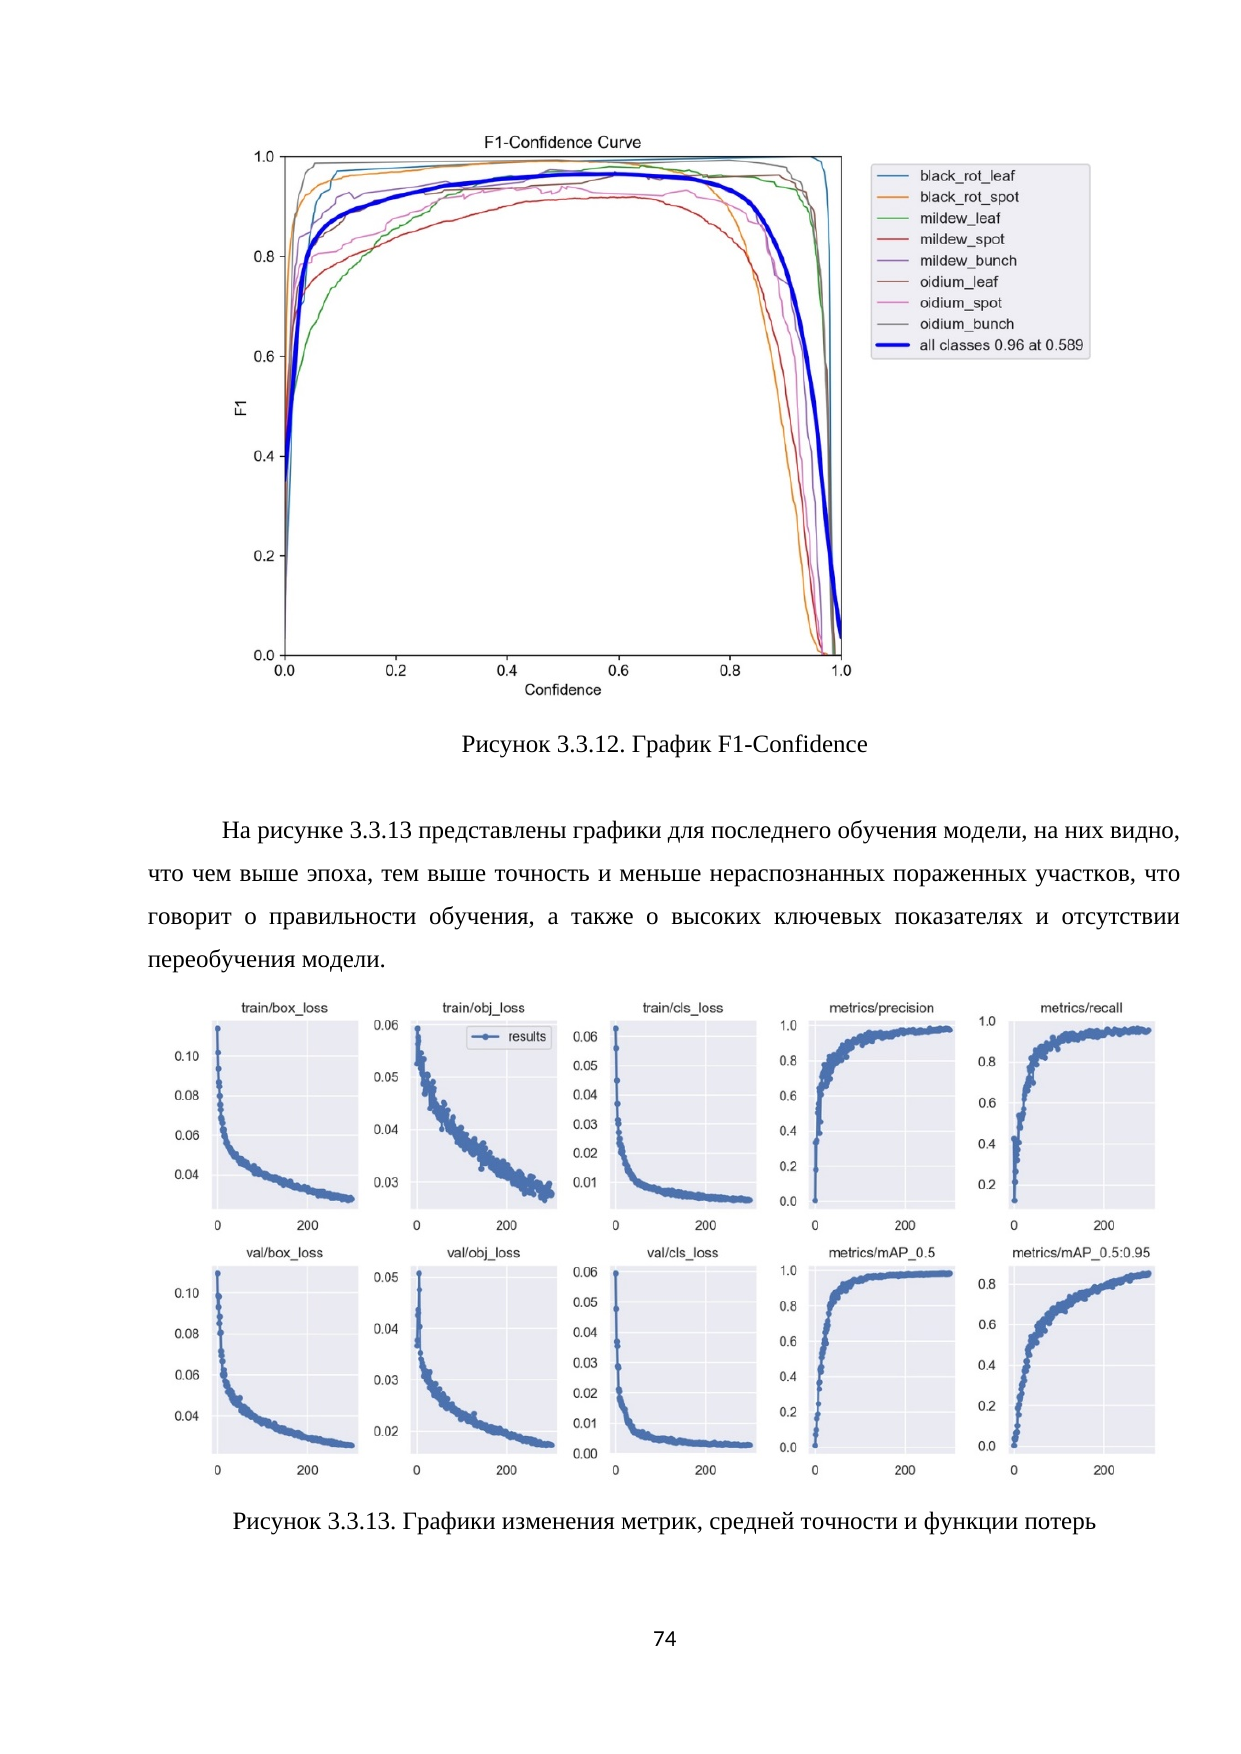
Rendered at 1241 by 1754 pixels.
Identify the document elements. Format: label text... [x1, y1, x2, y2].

text Рисунок 3.3.13. Графики изменения метрик, средней точности и функции потерь [148, 1506, 1181, 1534]
text На рисунке 3.3.13 представлены графики для последнего обучения модели, на них видно, что чем выше эпоха, тем выше точность и меньше нераспознанных пораженных участков, что говорит о правильности обучения, а также о высоких ключевых показателях и отсутствии переобучения модели. [148, 815, 1181, 973]
picture [216, 118, 1113, 715]
text Рисунок 3.3.12. График F1-Confidence [148, 729, 1181, 758]
picture [159, 987, 1169, 1492]
